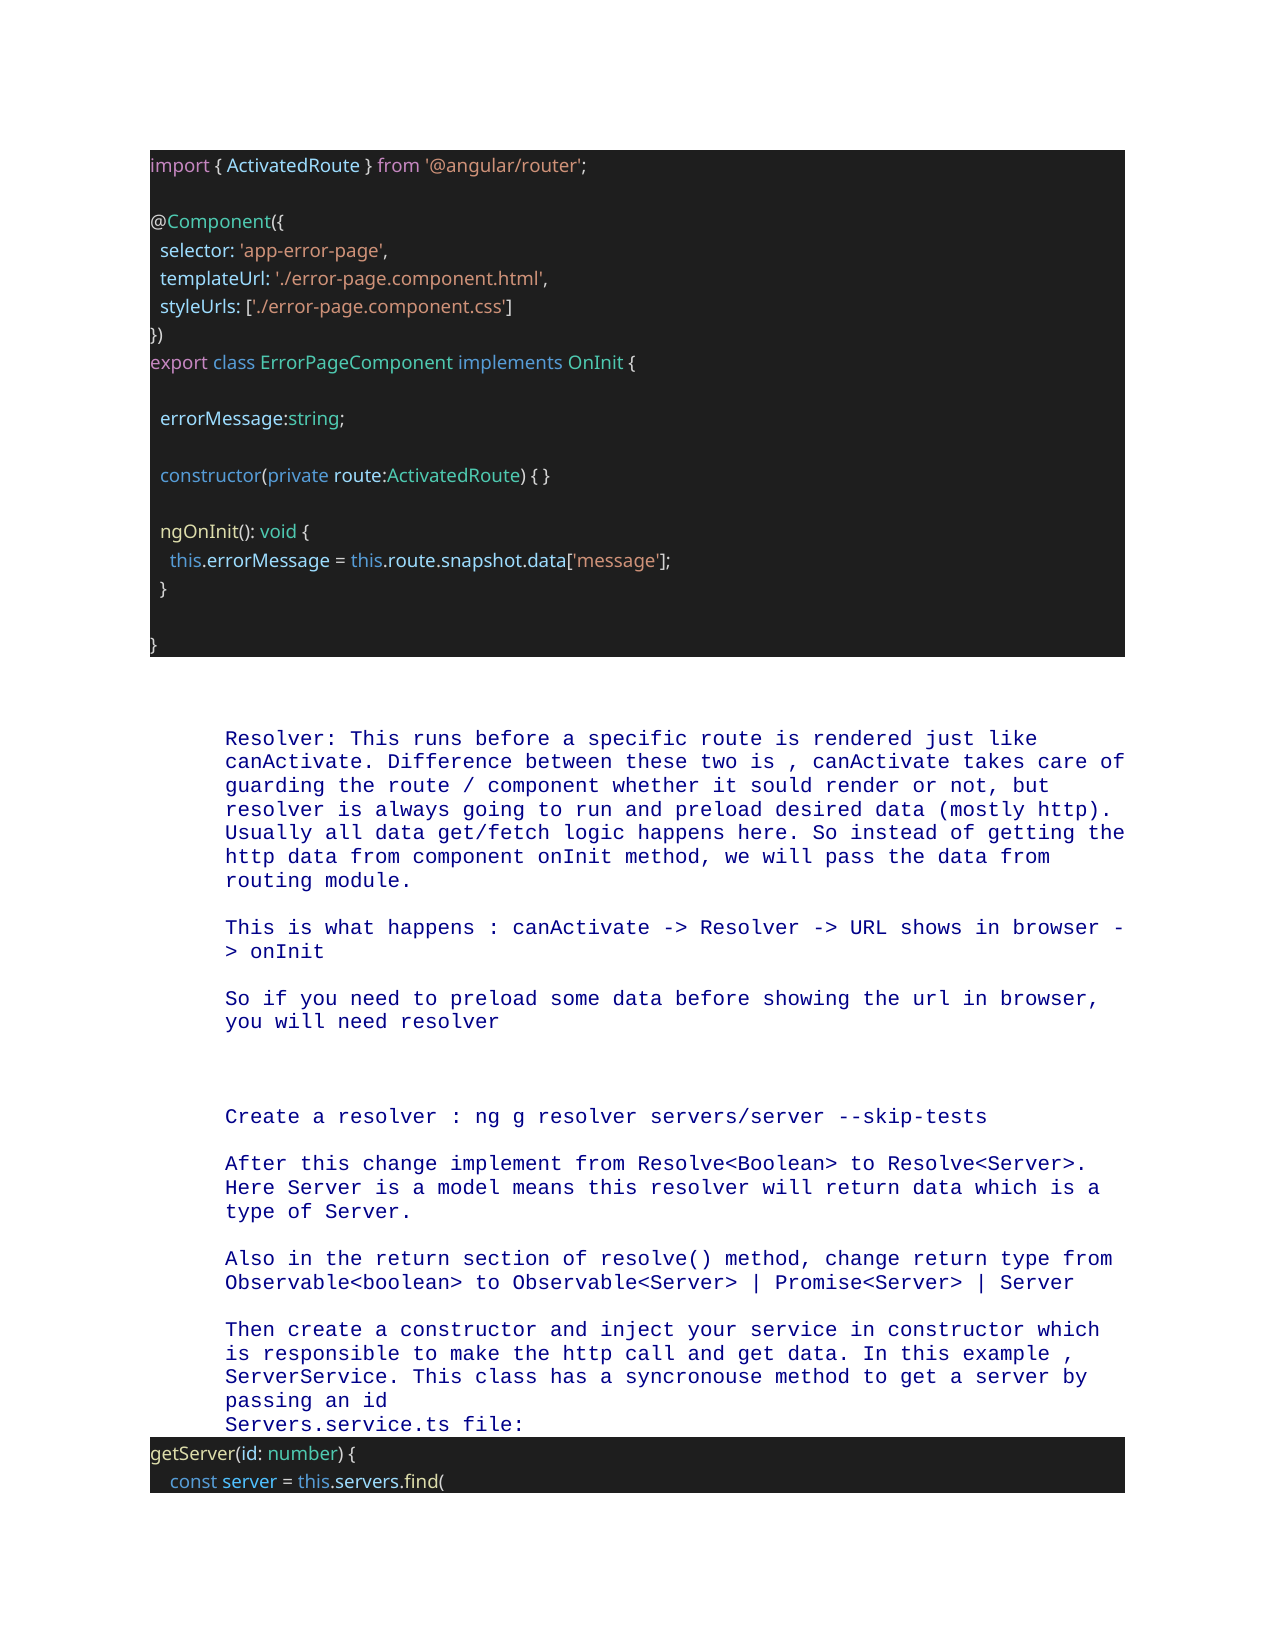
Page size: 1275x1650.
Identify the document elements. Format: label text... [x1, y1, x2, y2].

text const server = this.servers.find( [150, 1465, 1125, 1493]
text ngOnInit(): void { [150, 516, 1125, 544]
text this.errorMessage = this.route.snapshot.data['message']; [150, 544, 1125, 572]
text selector: 'app-error-page', [150, 234, 1125, 262]
text } [150, 629, 1125, 657]
text errorMessage:string; [150, 403, 1125, 431]
text }) [150, 319, 1125, 347]
text templateUrl: './error-page.component.html', [150, 262, 1125, 291]
list After this change implement from Resolve<Boolean> to Resolve<Server>. Here Server is a model means this resolver will return data which is a type of Server. [225, 1153, 1125, 1224]
list Then create a constructor and inject your service in constructor which is responsible to make the http call and get data. In this example , ServerService. This class has a syncronouse method to get a server by passing an id [225, 1319, 1125, 1413]
text } [150, 572, 1125, 601]
list Resolver: This runs before a specific route is rendered just like canActivate. Difference between these two is , canActivate takes care of guarding the route / component whether it sould render or not, but resolver is always going to run and preload desired data (mostly http). Usually all data get/fetch logic happens here. So instead of getting the http data from component onInit method, we will pass the data from routing module. [225, 728, 1125, 893]
list Also in the return section of resolve() method, change return type from Observable<boolean> to Observable<Server> | Promise<Server> | Server [225, 1248, 1125, 1295]
text export class ErrorPageComponent implements OnInit { [150, 347, 1125, 375]
text styleUrls: ['./error-page.component.css'] [150, 291, 1125, 319]
list This is what happens : canActivate -> Resolver -> URL shows in browser -> onInit [225, 917, 1125, 964]
list Servers.service.ts file: [225, 1413, 1125, 1437]
text @Component({ [150, 206, 1125, 234]
text getServer(id: number) { [150, 1437, 1125, 1465]
text constructor(private route:ActivatedRoute) { } [150, 460, 1125, 488]
list Create a resolver : ng g resolver servers/server --skip-tests [225, 1106, 1125, 1130]
text import { ActivatedRoute } from '@angular/router'; [150, 150, 1125, 178]
list So if you need to preload some data before showing the url in browser, you will need resolver [225, 988, 1125, 1035]
